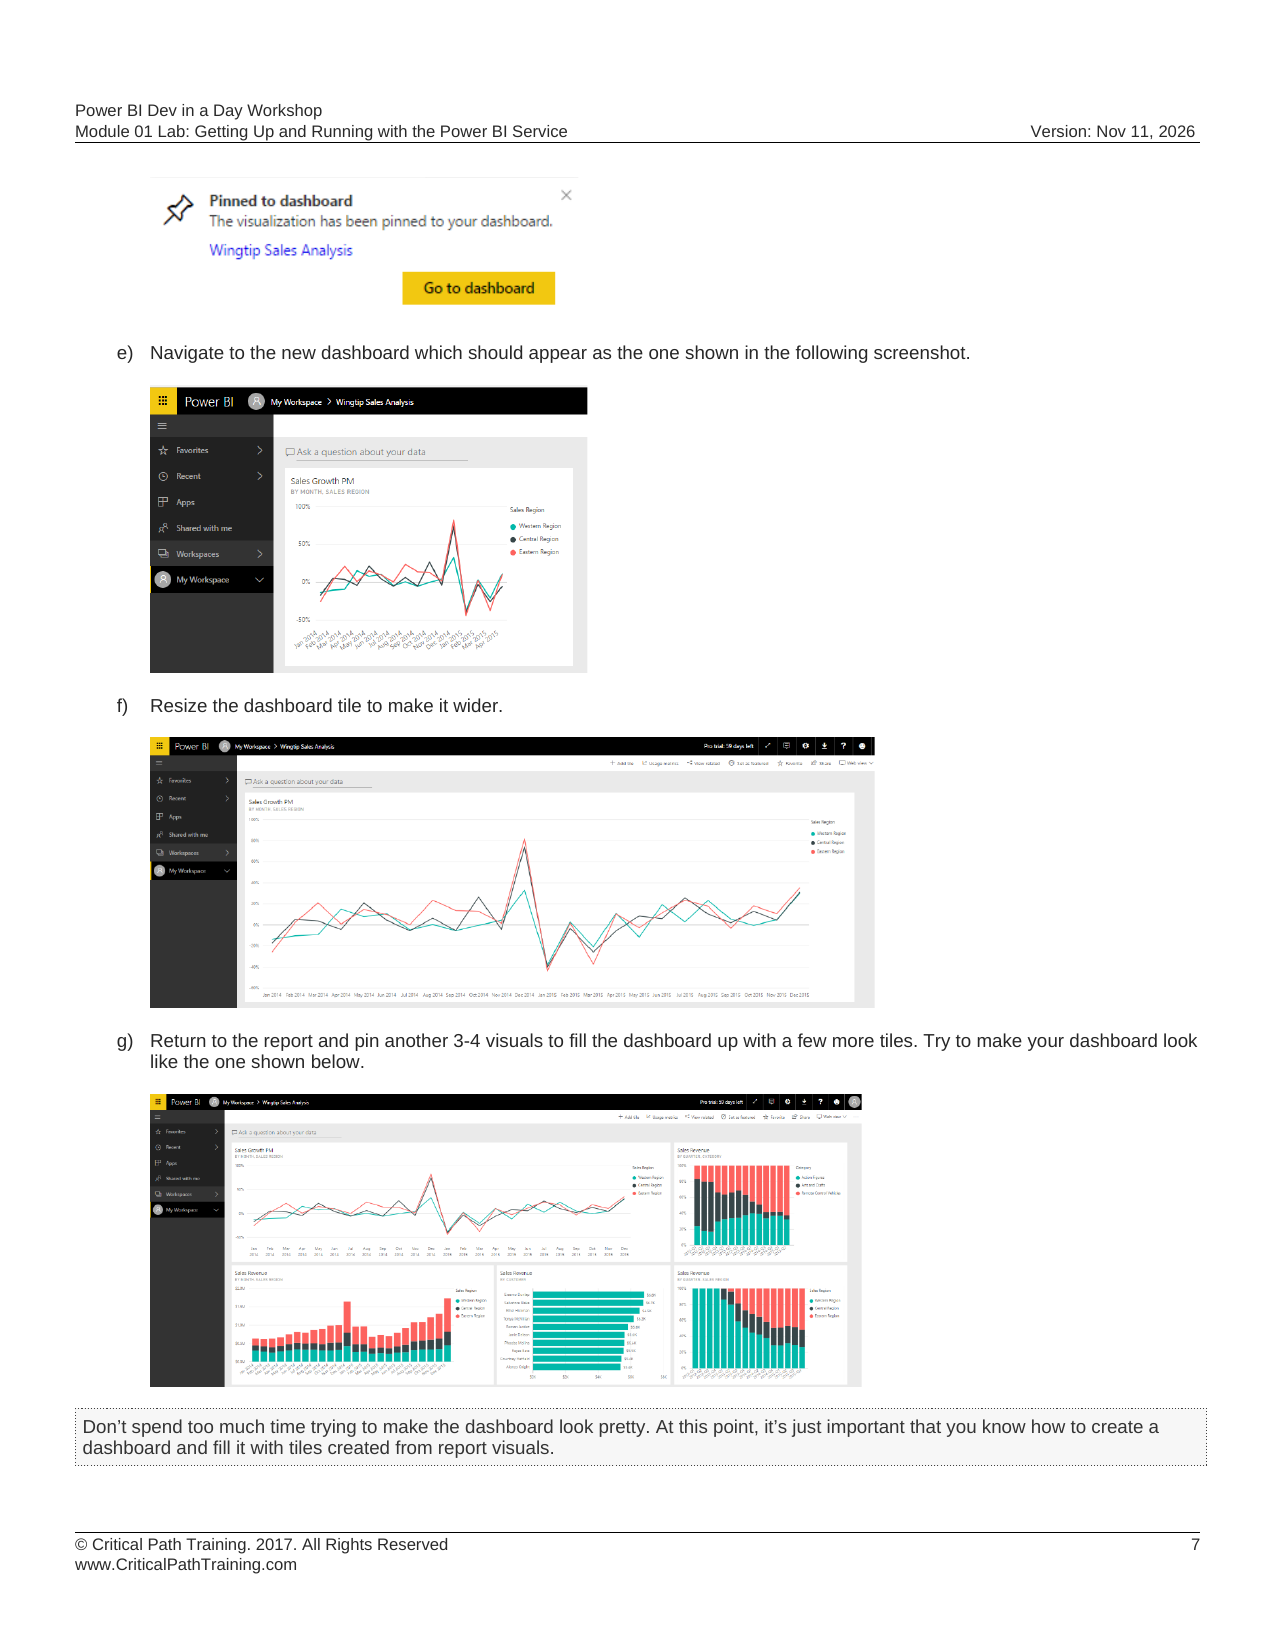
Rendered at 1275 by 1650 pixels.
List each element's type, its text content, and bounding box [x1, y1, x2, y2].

text Resize the dashboard tile to make it wider. [117, 694, 1200, 716]
picture [150, 385, 588, 673]
picture [150, 177, 579, 320]
text Navigate to the new dashboard which should appear as the one shown in the following screenshot. [117, 342, 1200, 363]
text Don’t spend too much time trying to make the dashboard look pretty. At this point, it’s just important that you know how to create a dashboard and fill it with tiles created from report visuals. [75, 1408, 1207, 1466]
text Return to the report and pin another 3-4 visuals to fill the dashboard up with a few more tiles. Try to make your dashboard look like the one shown below. [117, 1029, 1200, 1073]
picture [150, 737, 875, 1008]
picture [150, 1094, 862, 1387]
